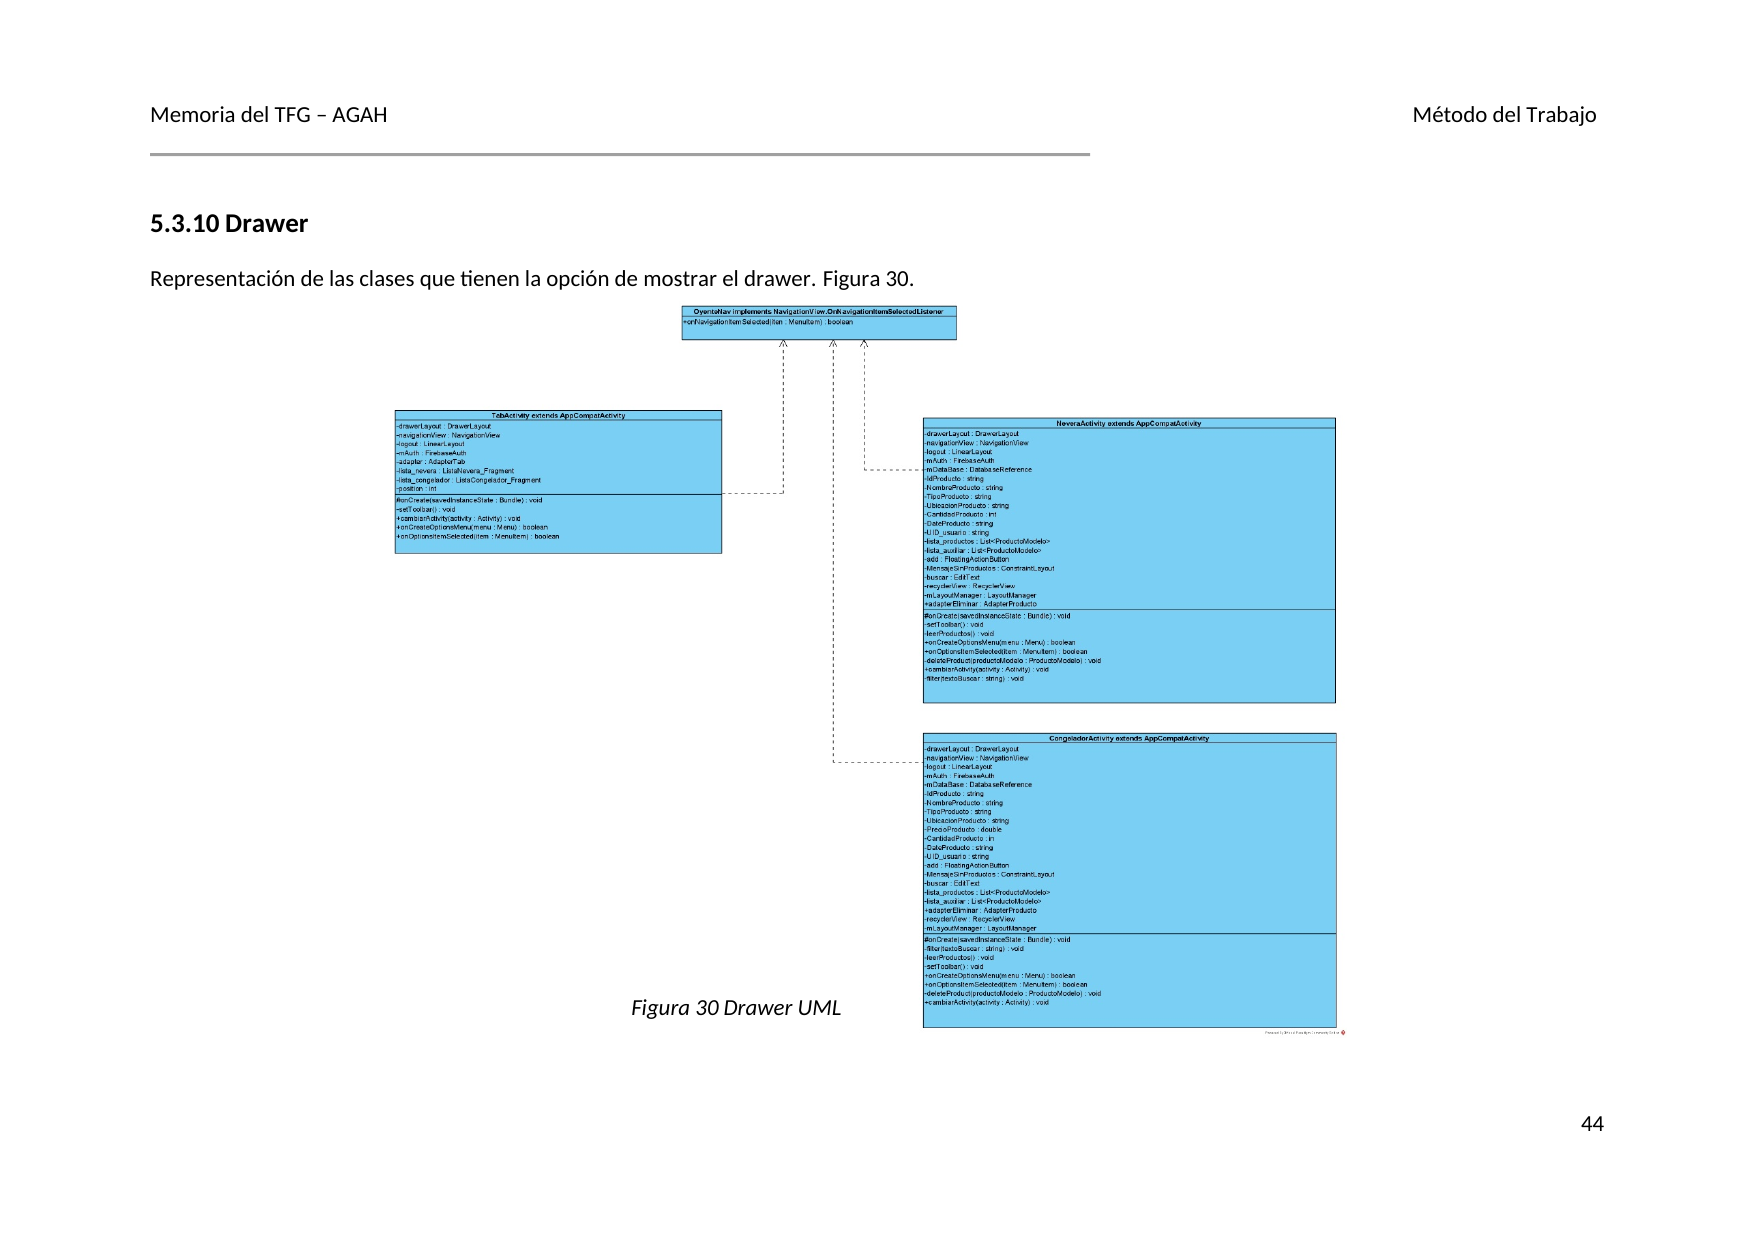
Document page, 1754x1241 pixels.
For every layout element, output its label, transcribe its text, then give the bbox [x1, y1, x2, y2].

text Representación de las clases que tienen la opción de mostrar el drawer. Figura 30. [150, 264, 1604, 292]
text 5.3.10 Drawer [150, 206, 1604, 239]
picture [384, 296, 1347, 1038]
